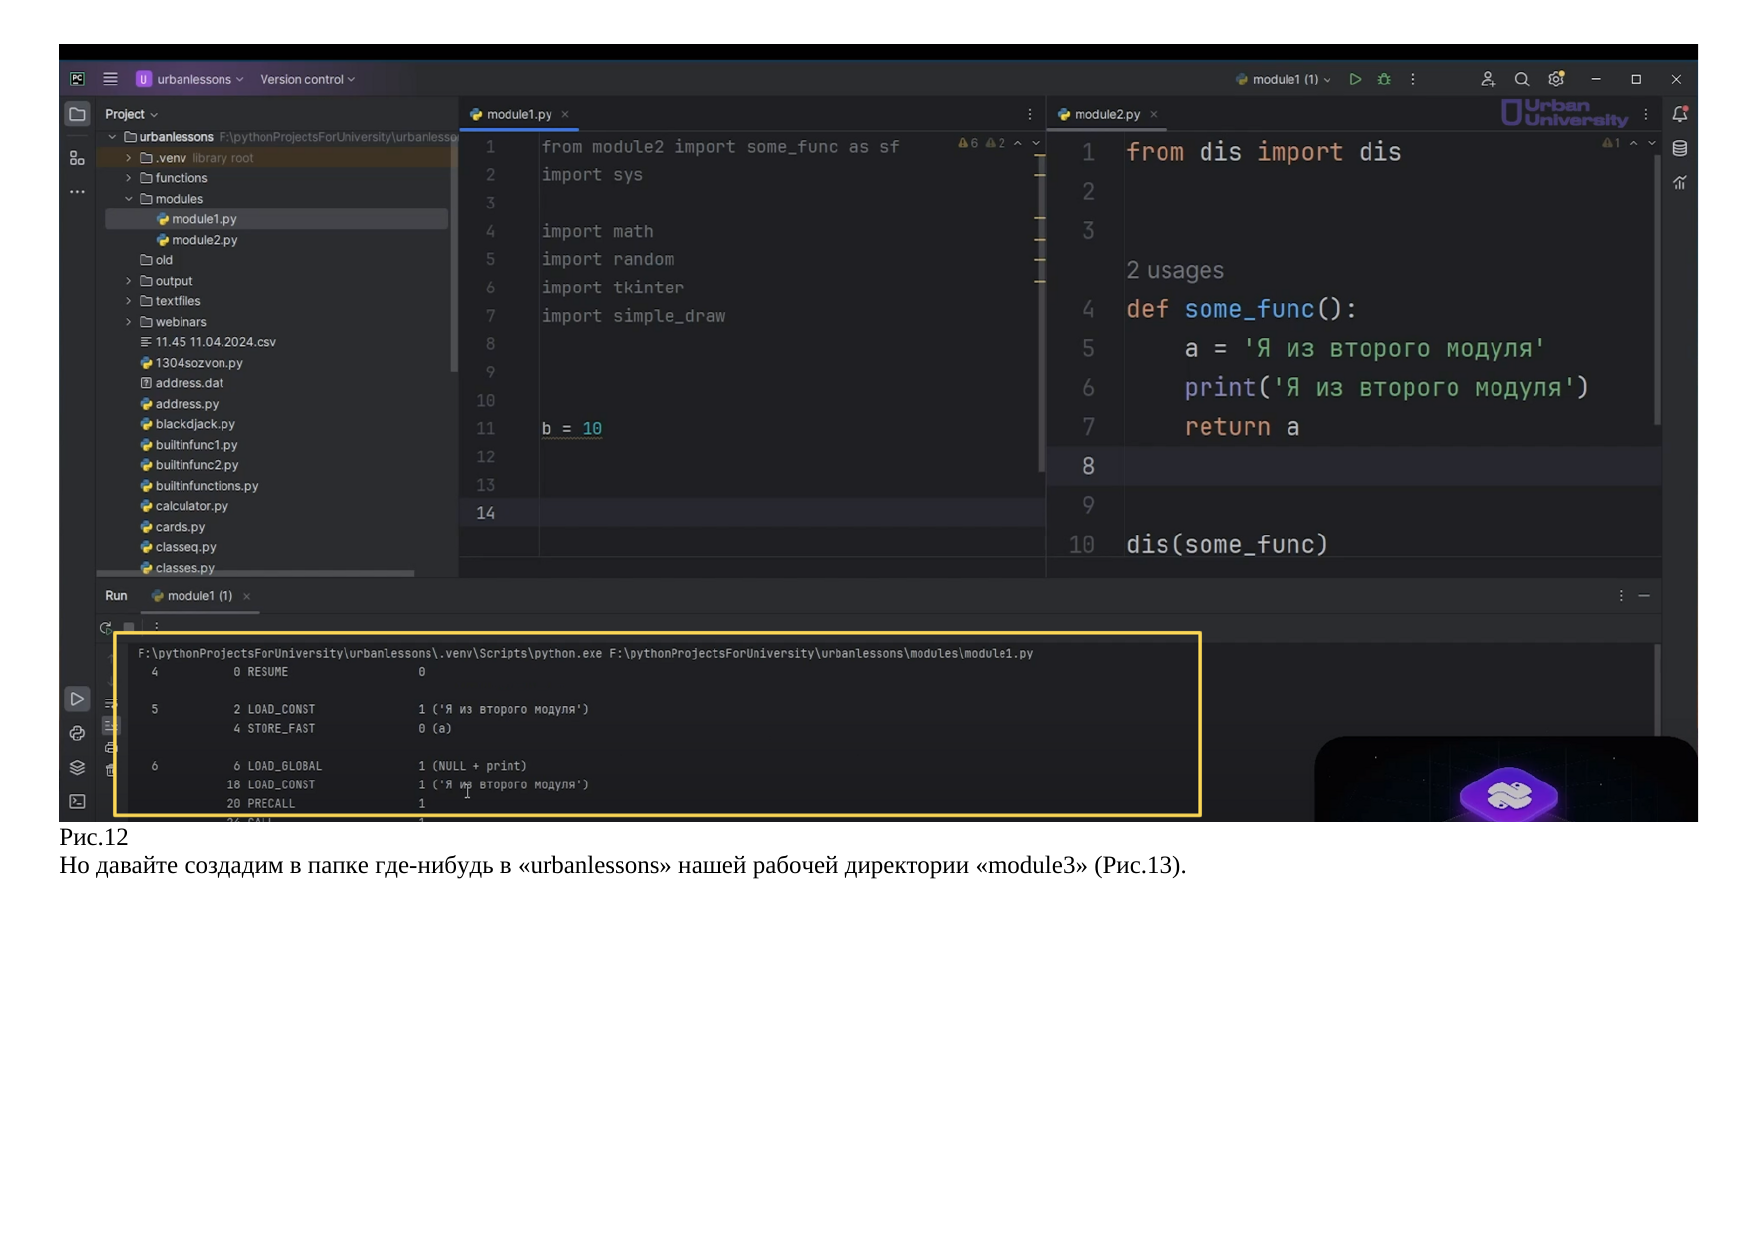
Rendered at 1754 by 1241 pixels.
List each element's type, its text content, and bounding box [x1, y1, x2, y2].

text Но давайте создадим в папке где-нибудь в «urbanlessons» нашей рабочей директории «module3» (Рис.13). [59, 850, 1698, 879]
text Рис.12 [59, 822, 1698, 850]
picture [59, 44, 1699, 822]
